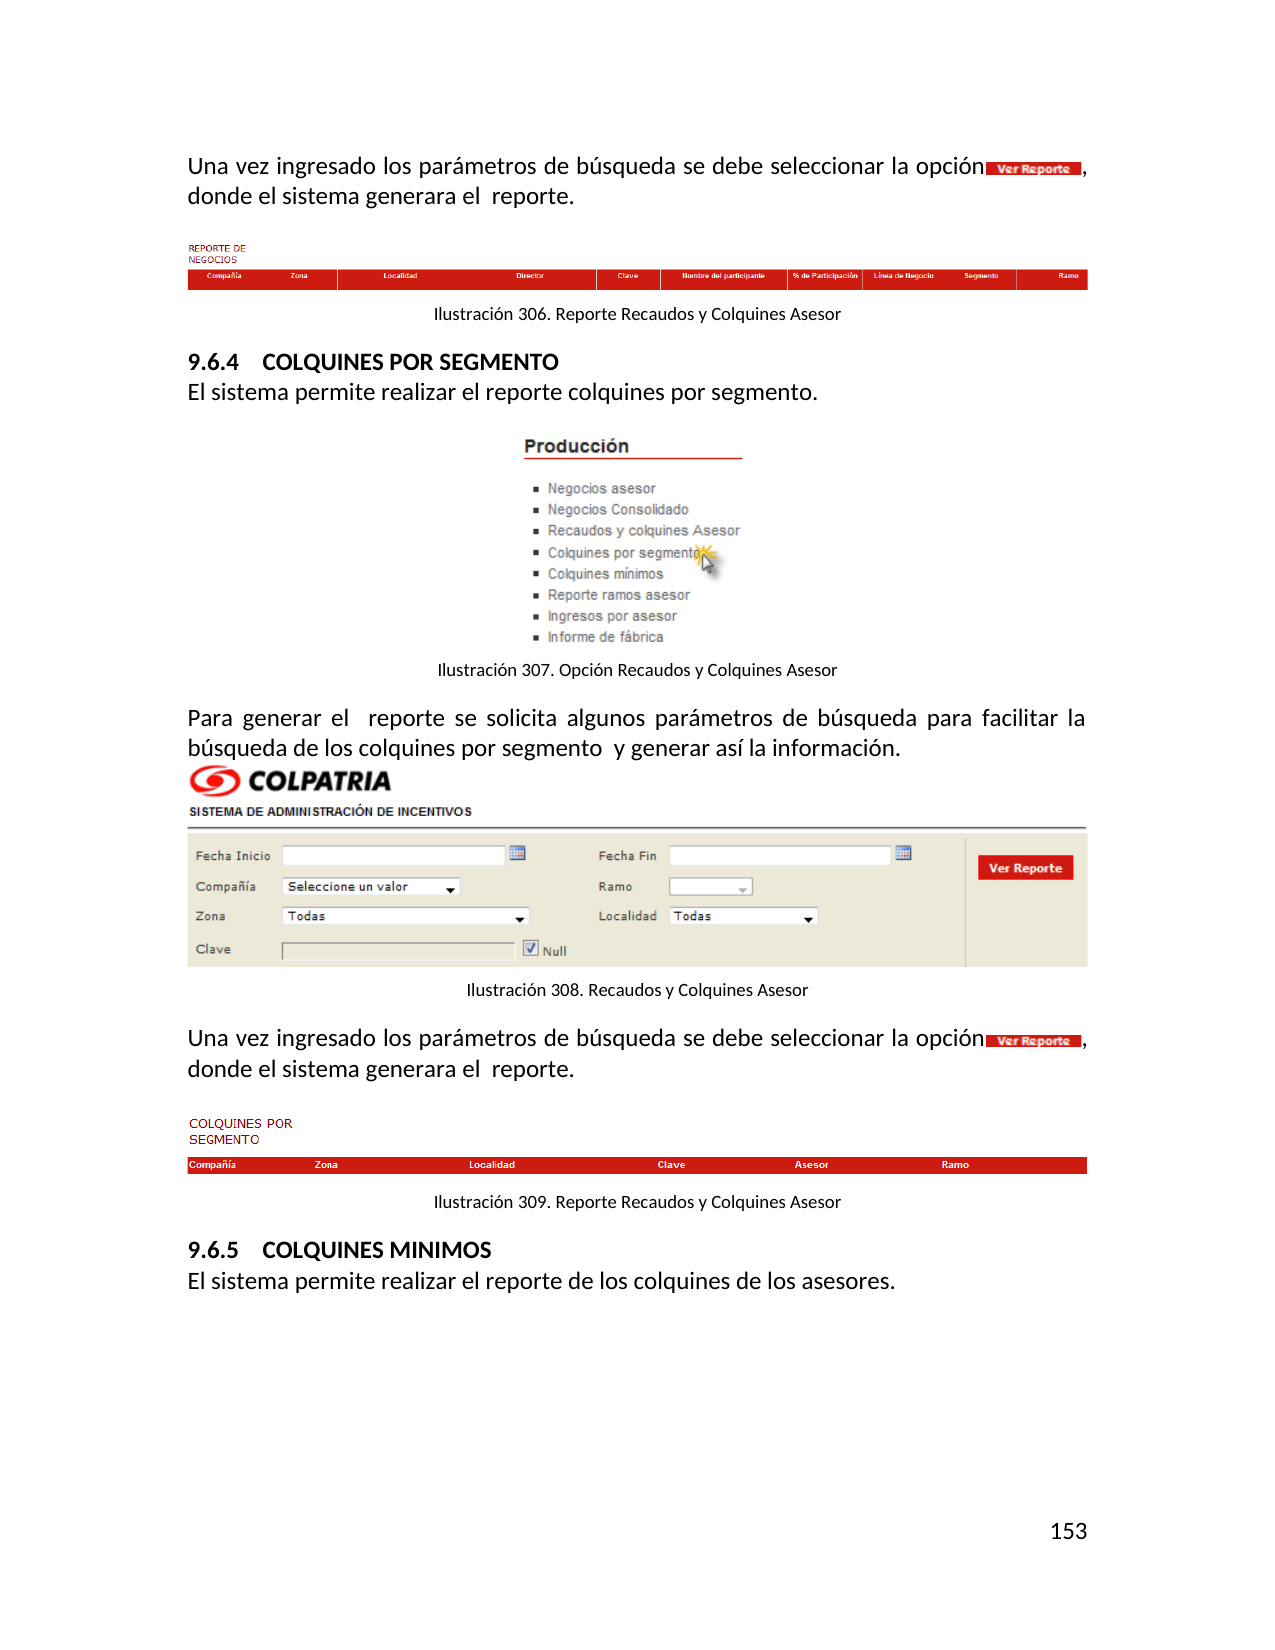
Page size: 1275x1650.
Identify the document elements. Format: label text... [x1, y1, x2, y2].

text Ilustración 307. Opción Recaudos y Colquines Asesor [187, 658, 1087, 681]
picture [986, 1035, 1082, 1047]
text Ilustración 309. Reporte Recaudos y Colquines Asesor [187, 1191, 1087, 1213]
picture [187, 1113, 1088, 1178]
text Para generar el reporte se solicita algunos parámetros de búsqueda para facilitar la búsqueda de los colquines por segmento y generar así la información. [187, 702, 1087, 763]
subtitle COLQUINES MINIMOS [187, 1234, 1087, 1265]
text Una vez ingresado los parámetros de búsqueda se debe seleccionar la opción, donde el sistema generara el reporte. [187, 1022, 1087, 1083]
picture [986, 162, 1082, 175]
text Ilustración 308. Recaudos y Colquines Asesor [187, 979, 1087, 1002]
text El sistema permite realizar el reporte de los colquines de los asesores. [187, 1265, 1087, 1295]
picture [523, 437, 752, 646]
text Una vez ingresado los parámetros de búsqueda se debe seleccionar la opción, donde el sistema generara el reporte. [187, 150, 1087, 211]
text El sistema permite realizar el reporte colquines por segmento. [187, 377, 1087, 407]
picture [187, 241, 1088, 290]
text Ilustración 306. Reporte Recaudos y Colquines Asesor [187, 302, 1087, 325]
subtitle COLQUINES POR SEGMENTO [187, 346, 1087, 377]
picture [187, 763, 1088, 967]
